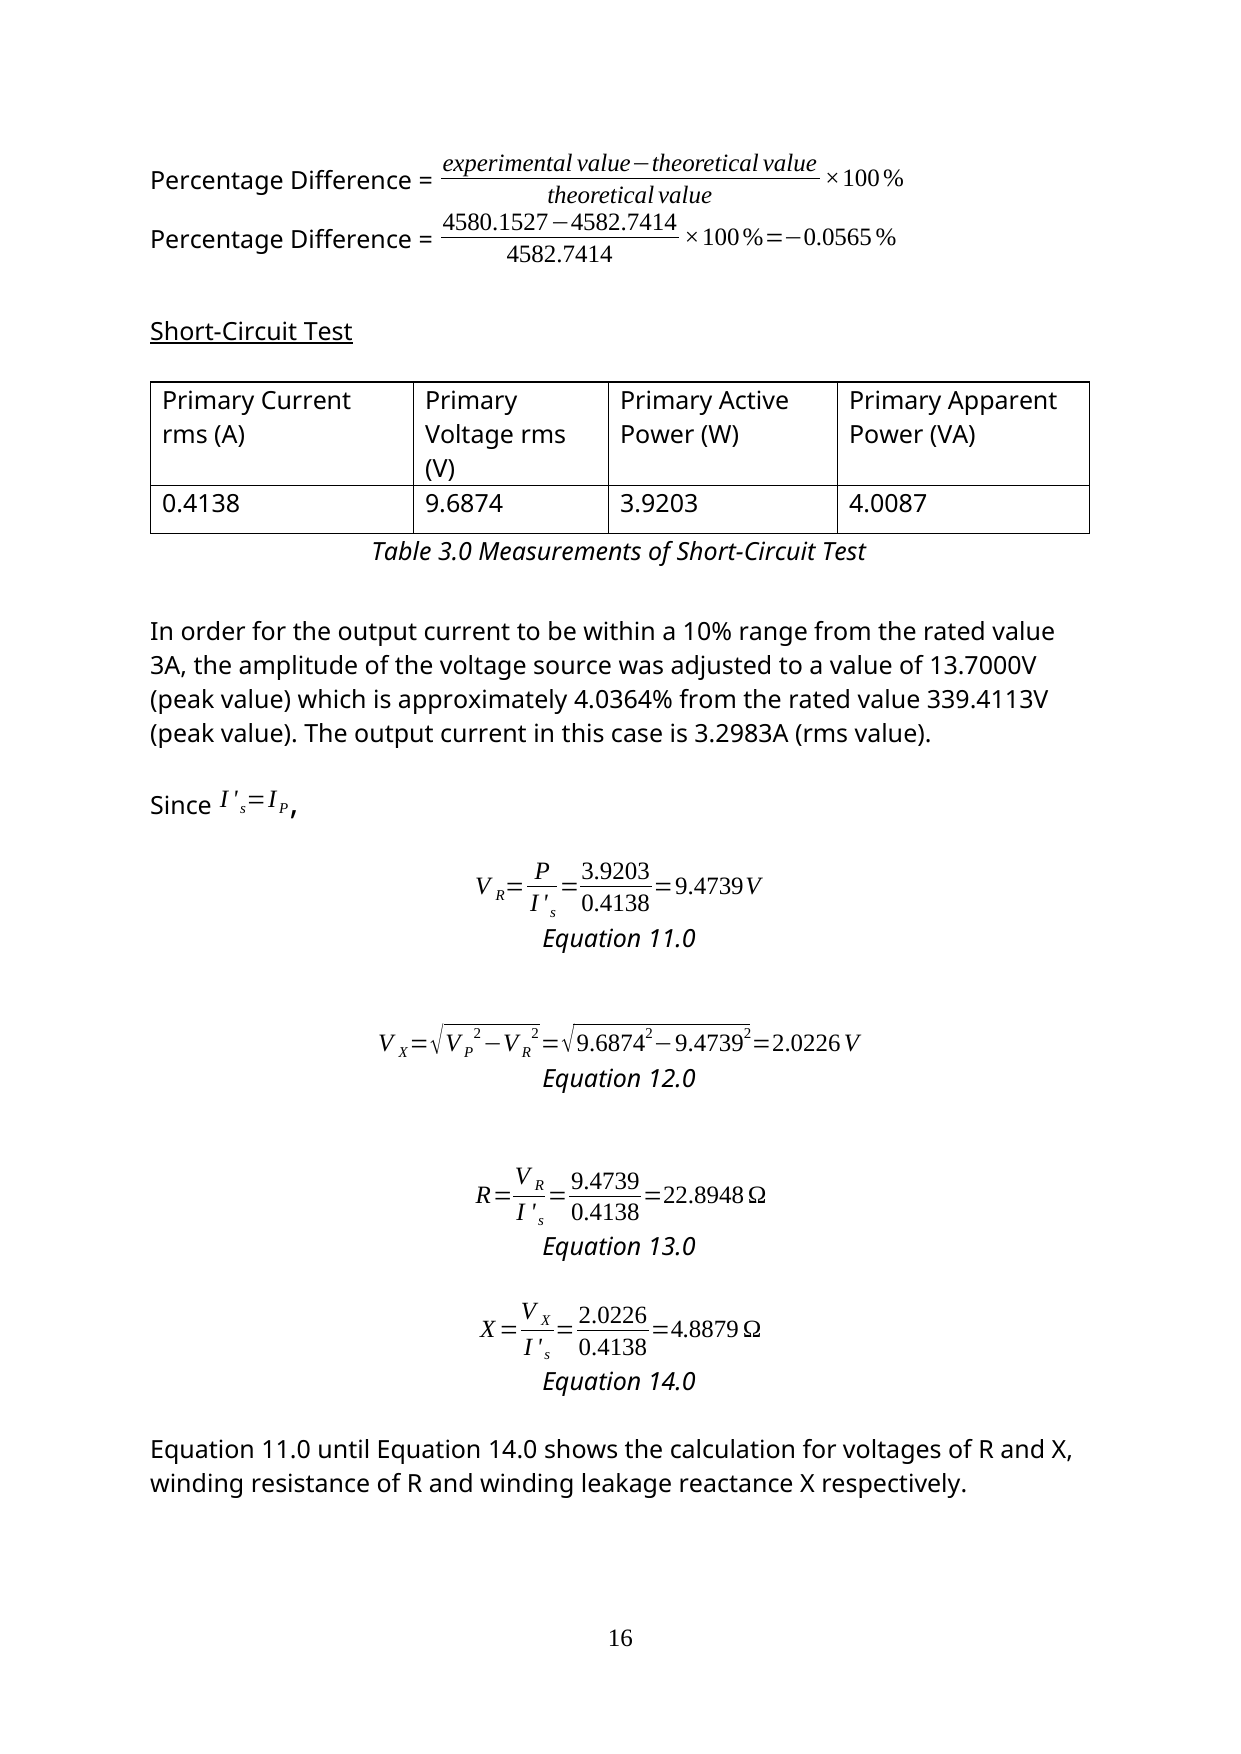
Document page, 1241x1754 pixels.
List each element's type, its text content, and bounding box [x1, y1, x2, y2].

table_header Primary Apparent Power (VA) [838, 383, 1089, 485]
text Equation 12.0 [150, 1061, 1090, 1094]
text In order for the output current to be within a 10% range from the rated value 3A, the amplitude of the voltage source was adjusted to a value of 13.7000V (peak value) which is approximately 4.0364% from the rated value 339.4113V (peak value). The output current in this case is 3.2983A (rms value). [150, 613, 1090, 750]
table_cell 3.9203 [609, 486, 837, 533]
text Since , [150, 778, 1090, 824]
table_cell 4.0087 [838, 486, 1089, 533]
text Percentage Difference = [150, 150, 1090, 209]
table_cell 0.4138 [151, 486, 413, 533]
table_header Primary Voltage rms (V) [414, 383, 608, 485]
text Equation 14.0 [150, 1363, 1090, 1398]
table_header Primary Current rms (A) [151, 383, 413, 485]
table_header Primary Active Power (W) [609, 383, 837, 485]
text Equation 11.0 [150, 921, 1090, 955]
text Table 3.0 Measurements of Short-Circuit Test [150, 534, 1090, 568]
text Short-Circuit Test [150, 313, 1090, 347]
table_cell 9.6874 [414, 486, 608, 533]
text Equation 11.0 until Equation 14.0 shows the calculation for voltages of R and X, winding resistance of R and winding leakage reactance X respectively. [150, 1432, 1090, 1500]
text Percentage Difference = [150, 209, 1090, 268]
text Equation 13.0 [150, 1229, 1090, 1263]
